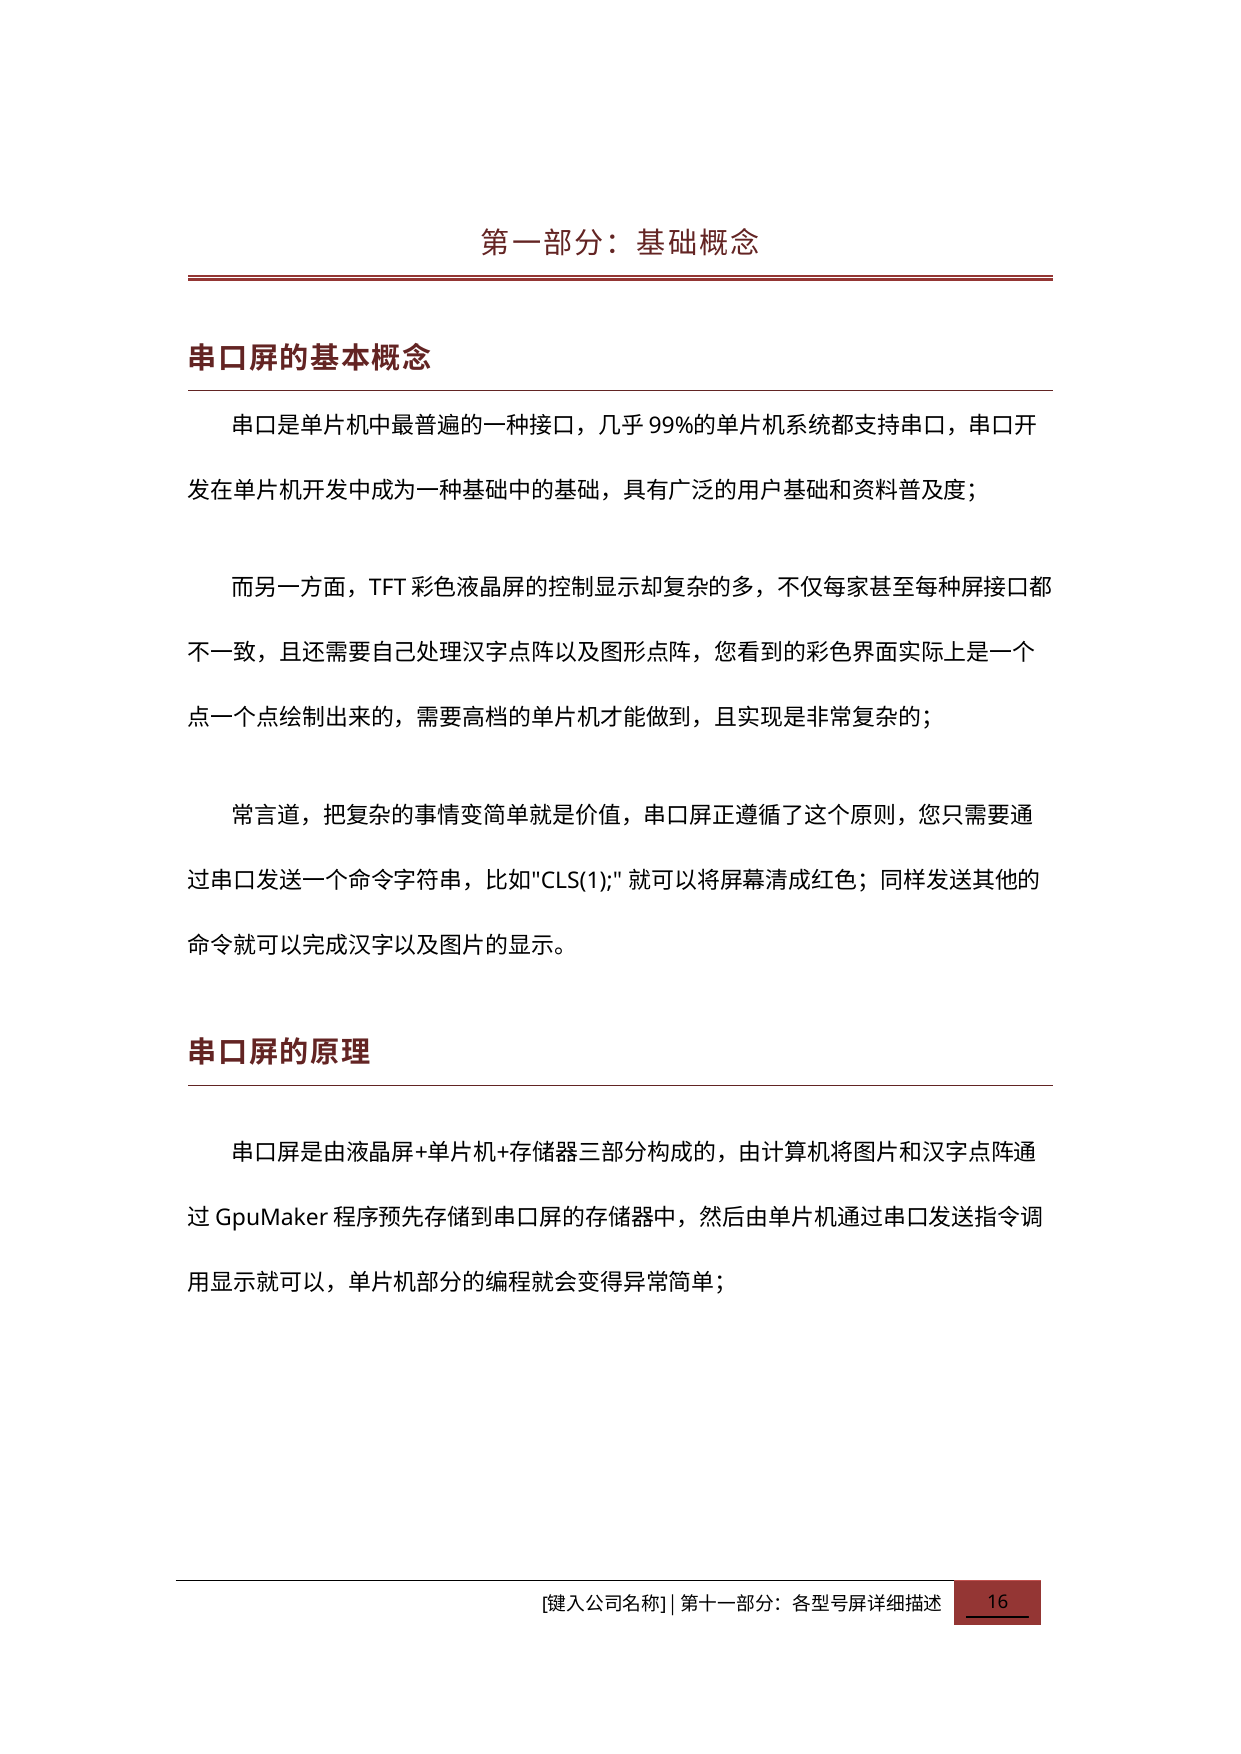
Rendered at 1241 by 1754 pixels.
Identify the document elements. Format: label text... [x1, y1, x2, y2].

subtitle 第一部分：基础概念 [187, 208, 1053, 281]
subtitle 串口屏的基本概念 [187, 323, 1053, 391]
text 而另一方面，TFT彩色液晶屏的控制显示却复杂的多，不仅每家甚至每种屏接口都不一致，且还需要自己处理汉字点阵以及图形点阵，您看到的彩色界面实际上是一个点一个点绘制出来的，需要高档的单片机才能做到，且实现是非常复杂的； [187, 553, 1053, 748]
text 串口是单片机中最普遍的一种接口，几乎99%的单片机系统都支持串口，串口开发在单片机开发中成为一种基础中的基础，具有广泛的用户基础和资料普及度； [187, 391, 1053, 521]
text 常言道，把复杂的事情变简单就是价值，串口屏正遵循了这个原则，您只需要通过串口发送一个命令字符串，比如"CLS(1);" 就可以将屏幕清成红色；同样发送其他的命令就可以完成汉字以及图片的显示。 [187, 781, 1053, 976]
subtitle 串口屏的原理 [187, 1018, 1053, 1086]
text 串口屏是由液晶屏+单片机+存储器三部分构成的，由计算机将图片和汉字点阵通过GpuMaker程序预先存储到串口屏的存储器中，然后由单片机通过串口发送指令调用显示就可以，单片机部分的编程就会变得异常简单； [187, 1118, 1053, 1313]
